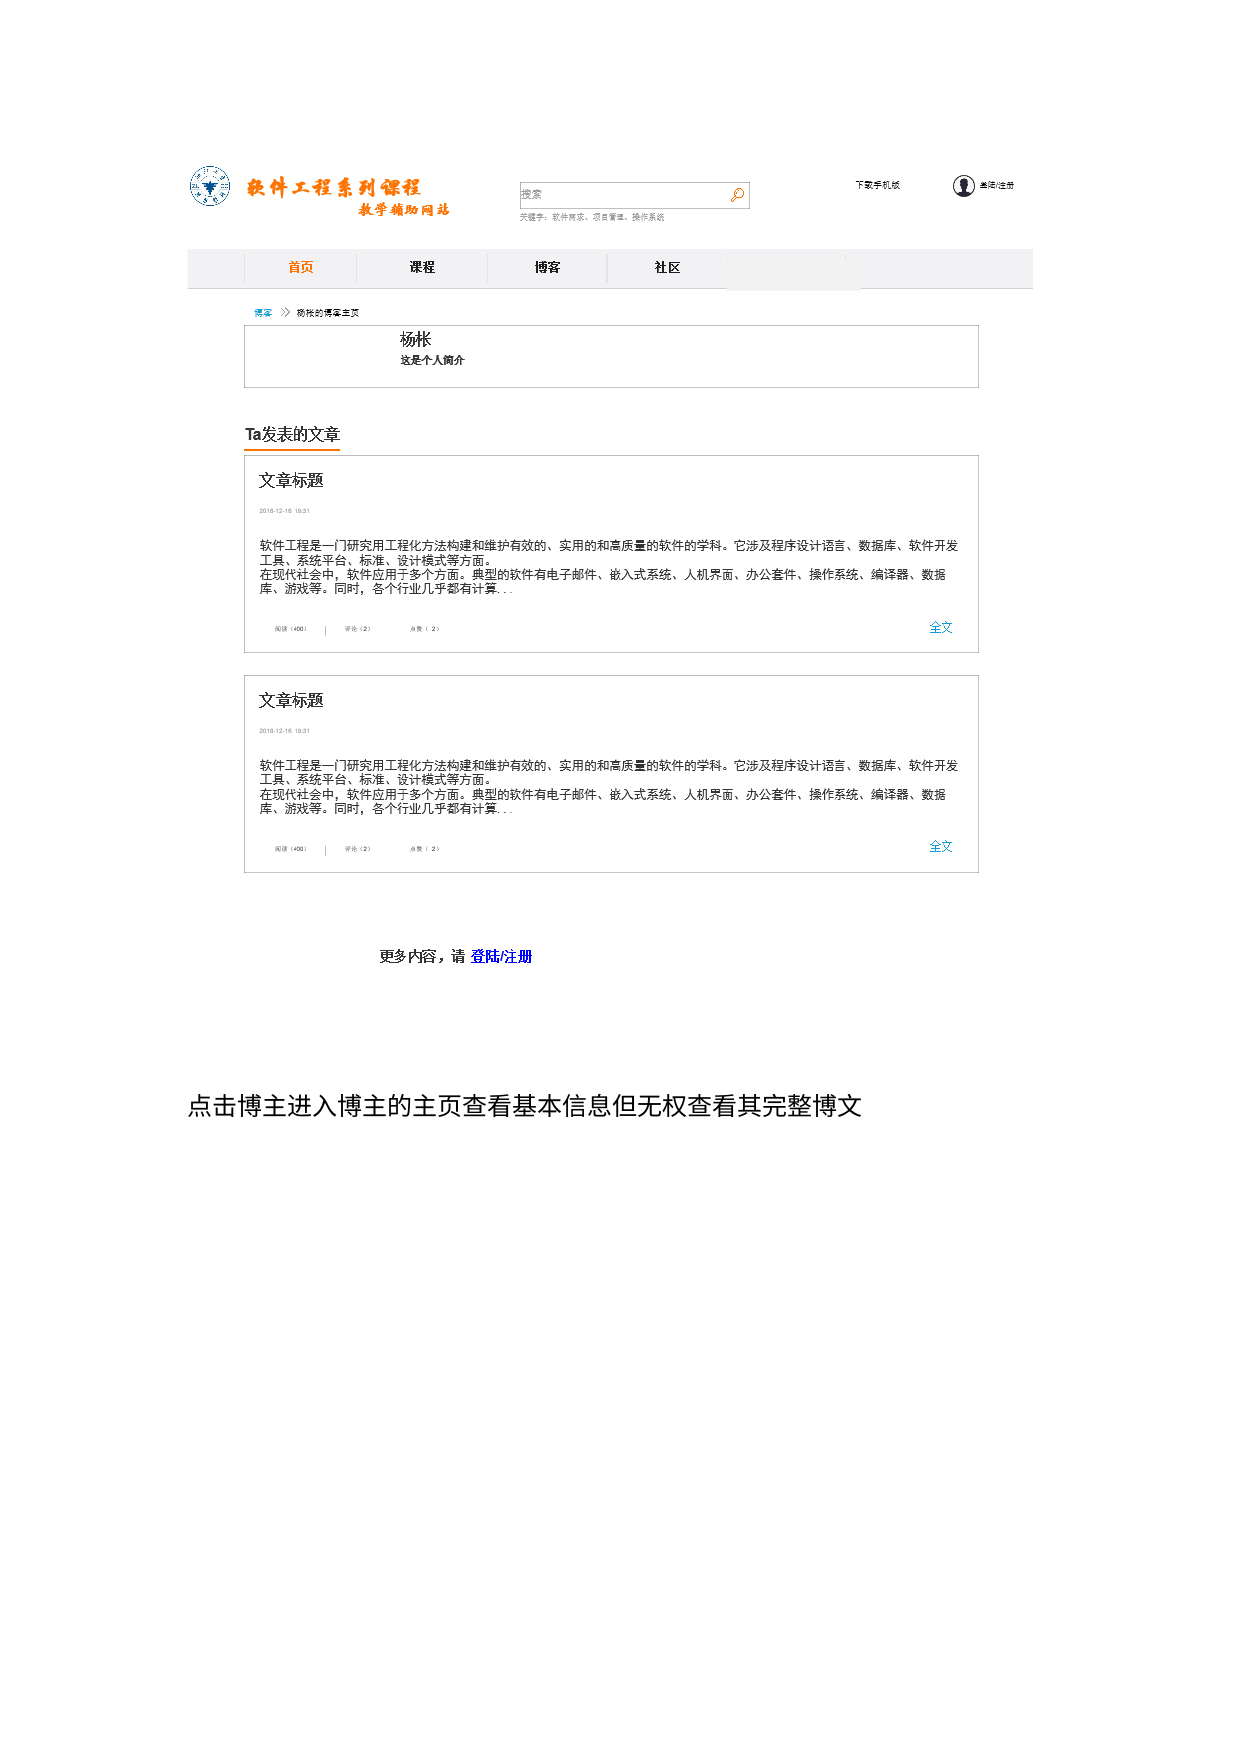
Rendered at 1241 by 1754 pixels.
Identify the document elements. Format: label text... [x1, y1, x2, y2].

text 点击博主进入博主的主页查看基本信息但无权查看其完整博文 [187, 1072, 1053, 1137]
picture [187, 162, 1052, 1061]
